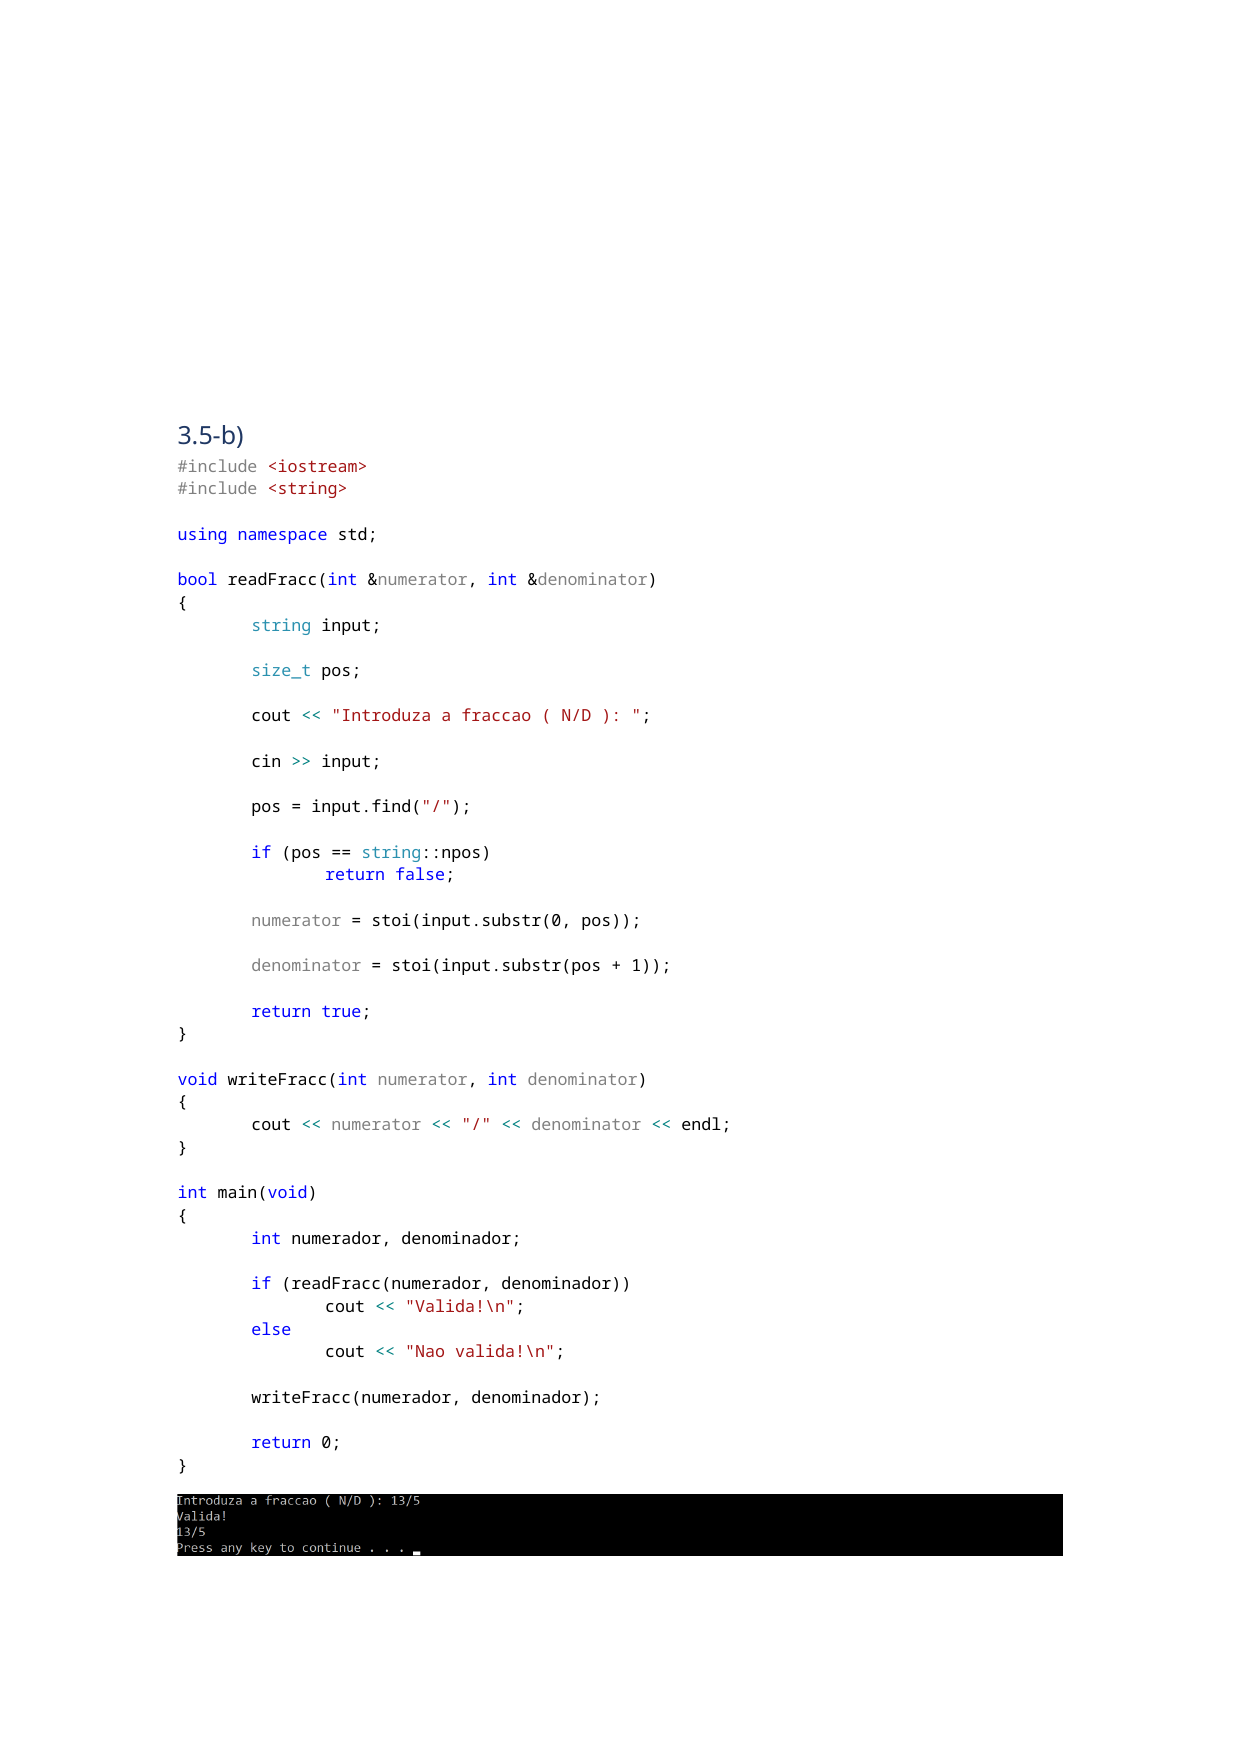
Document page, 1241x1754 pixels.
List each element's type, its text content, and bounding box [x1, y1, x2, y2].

text { [177, 1203, 1063, 1226]
text return true; [177, 999, 1063, 1022]
text cin >> input; [177, 749, 1063, 772]
text #include <iostream> [177, 454, 1063, 477]
text numerator = stoi(input.substr(0, pos)); [177, 908, 1063, 931]
text { [177, 590, 1063, 613]
text } [177, 1022, 1063, 1044]
picture [177, 1494, 1063, 1556]
text size_t pos; [177, 658, 1063, 681]
text if (pos == string::npos) [177, 840, 1063, 863]
text bool readFracc(int &numerator, int &denominator) [177, 568, 1063, 590]
text writeFracc(numerador, denominador); [177, 1385, 1063, 1408]
text using namespace std; [177, 522, 1063, 545]
text int main(void) [177, 1181, 1063, 1203]
text int numerador, denominador; [177, 1226, 1063, 1249]
text cout << "Introduza a fraccao ( N/D ): "; [177, 704, 1063, 727]
text { [177, 1090, 1063, 1113]
text } [177, 1135, 1063, 1158]
text cout << numerator << "/" << denominator << endl; [177, 1113, 1063, 1135]
text else [177, 1317, 1063, 1340]
text #include <string> [177, 477, 1063, 499]
text void writeFracc(int numerator, int denominator) [177, 1067, 1063, 1090]
text string input; [177, 613, 1063, 636]
subtitle 3.5-b) [177, 417, 1063, 451]
text denominator = stoi(input.substr(pos + 1)); [177, 954, 1063, 976]
text return false; [177, 863, 1063, 886]
text cout << "Nao valida!\n"; [177, 1340, 1063, 1362]
text pos = input.find("/"); [177, 795, 1063, 817]
text return 0; [177, 1431, 1063, 1453]
text } [177, 1453, 1063, 1476]
text cout << "Valida!\n"; [177, 1294, 1063, 1317]
text if (readFracc(numerador, denominador)) [177, 1272, 1063, 1294]
